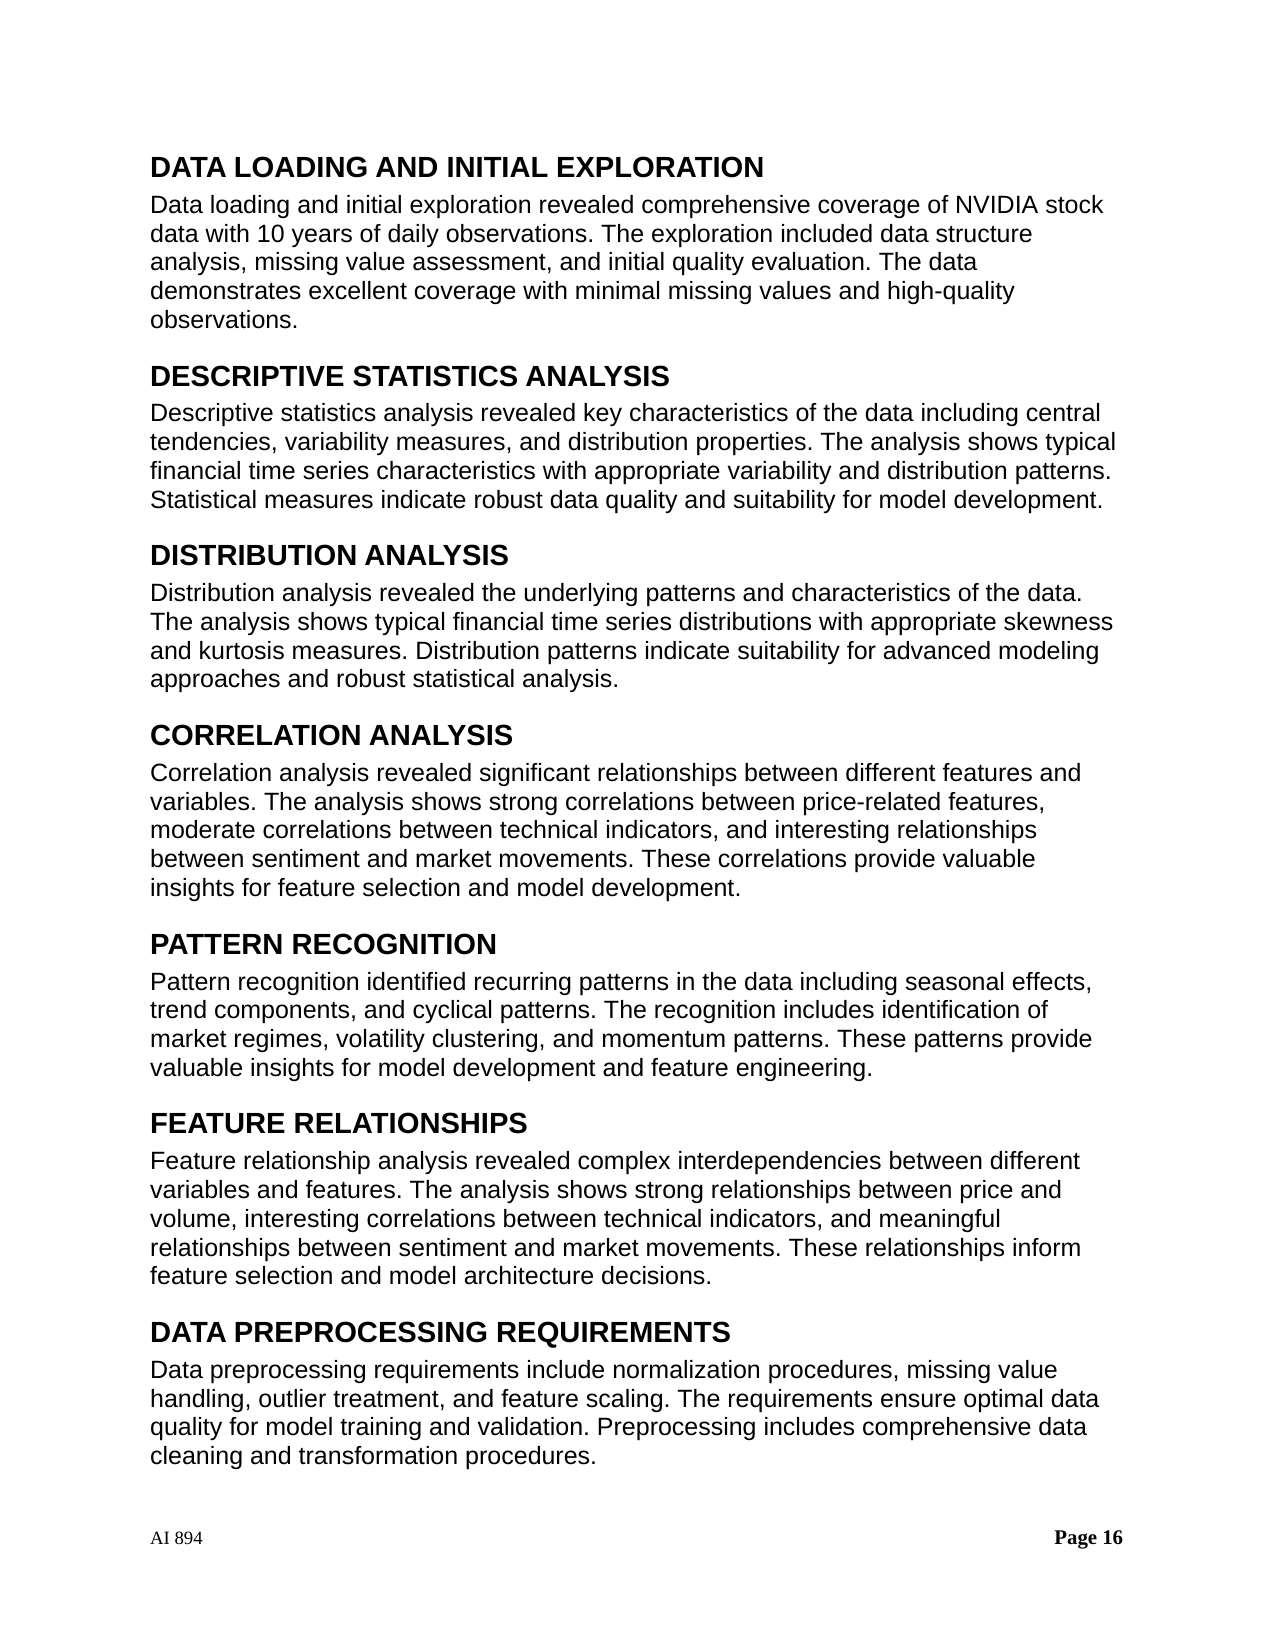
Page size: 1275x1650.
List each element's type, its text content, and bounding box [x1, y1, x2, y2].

subtitle Pattern Recognition [150, 927, 1125, 960]
subtitle Correlation Analysis [150, 718, 1125, 752]
text Descriptive statistics analysis revealed key characteristics of the data including central tendencies, variability measures, and distribution properties. The analysis shows typical financial time series characteristics with appropriate variability and distribution patterns. Statistical measures indicate robust data quality and suitability for model development. [150, 398, 1125, 513]
text Feature relationship analysis revealed complex interdependencies between different variables and features. The analysis shows strong relationships between price and volume, interesting correlations between technical indicators, and meaningful relationships between sentiment and market movements. These relationships inform feature selection and model architecture decisions. [150, 1146, 1125, 1290]
subtitle Distribution Analysis [150, 538, 1125, 572]
text Data loading and initial exploration revealed comprehensive coverage of NVIDIA stock data with 10 years of daily observations. The exploration included data structure analysis, missing value assessment, and initial quality evaluation. The data demonstrates excellent coverage with minimal missing values and high-quality observations. [150, 190, 1125, 333]
text Correlation analysis revealed significant relationships between different features and variables. The analysis shows strong correlations between price-related features, moderate correlations between technical indicators, and interesting relationships between sentiment and market movements. These correlations provide valuable insights for feature selection and model development. [150, 758, 1125, 902]
text Data preprocessing requirements include normalization procedures, missing value handling, outlier treatment, and feature scaling. The requirements ensure optimal data quality for model training and validation. Preprocessing includes comprehensive data cleaning and transformation procedures. [150, 1355, 1125, 1470]
subtitle Feature Relationships [150, 1106, 1125, 1140]
text Pattern recognition identified recurring patterns in the data including seasonal effects, trend components, and cyclical patterns. The recognition includes identification of market regimes, volatility clustering, and momentum patterns. These patterns provide valuable insights for model development and feature engineering. [150, 966, 1125, 1081]
text Distribution analysis revealed the underlying patterns and characteristics of the data. The analysis shows typical financial time series distributions with appropriate skewness and kurtosis measures. Distribution patterns indicate suitability for advanced modeling approaches and robust statistical analysis. [150, 578, 1125, 693]
subtitle Data Preprocessing Requirements [150, 1315, 1125, 1348]
subtitle Data Loading and Initial Exploration [150, 150, 1125, 183]
subtitle Descriptive Statistics Analysis [150, 358, 1125, 392]
